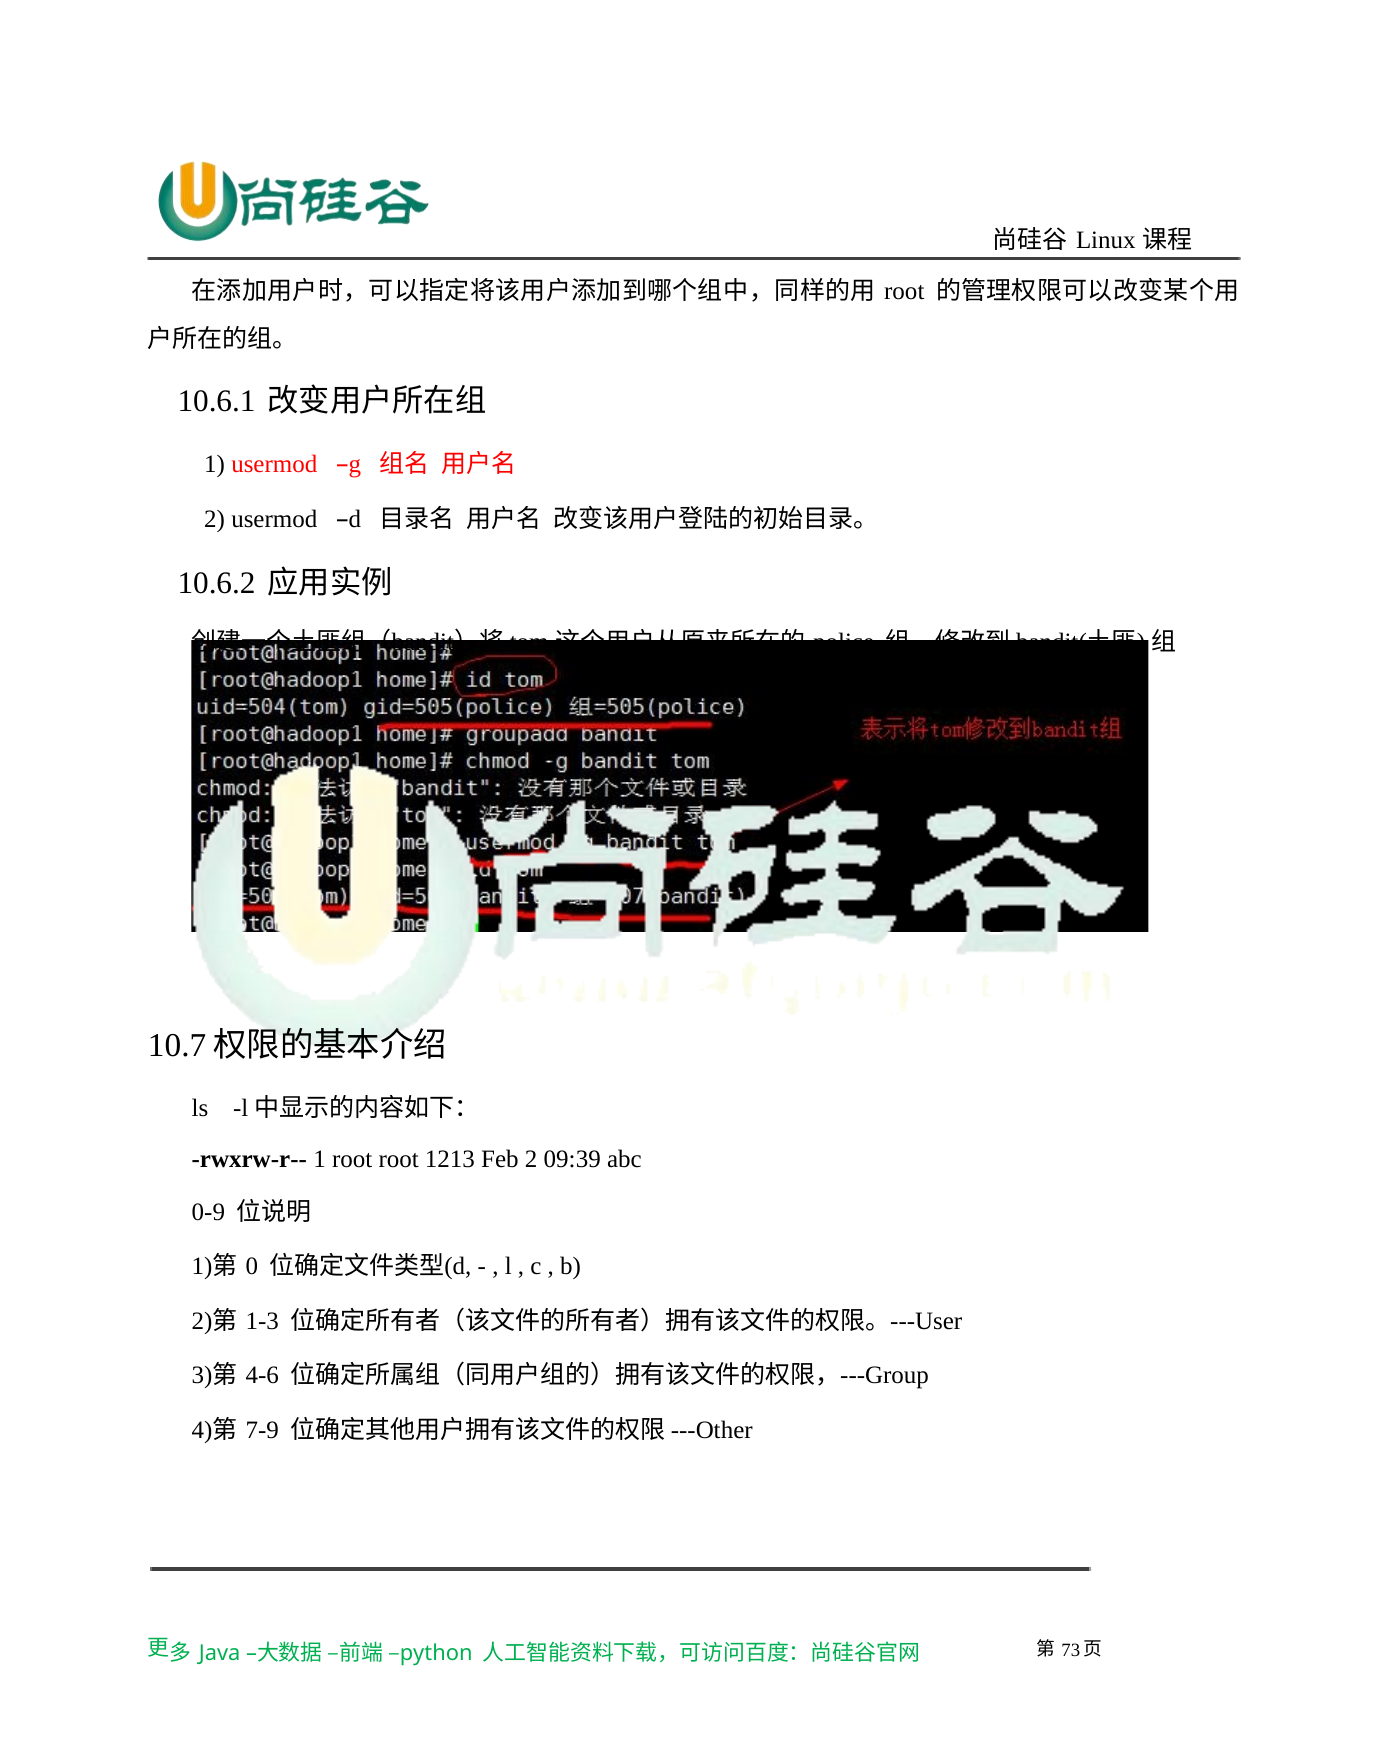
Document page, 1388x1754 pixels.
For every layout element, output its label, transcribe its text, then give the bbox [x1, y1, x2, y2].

picture [147, 656, 1239, 1089]
text -rwxrw-r-- 1 root root 1213 Feb 2 09:39 abc [191, 1144, 1335, 1173]
text 10.7权限的基本介绍 [148, 1018, 1335, 1066]
text 在添加用户时，可以指定将该用户添加到哪个组中，同样的用root的管理权限可以改变某个用户所在的组。 [148, 260, 1240, 358]
list usermod –g 组名 用户名 [204, 444, 1335, 480]
picture [147, 153, 436, 249]
text 更多Java –大数据 –前端 –python人工智能资料下载，可访问百度：尚硅谷官网 第73页 [148, 1630, 1335, 1668]
list usermod –d 目录名 用户名 改变该用户登陆的初始目录。 [204, 498, 1335, 535]
text 0-9位说明 [191, 1191, 1335, 1227]
text 4)第7-9位确定其他用户拥有该文件的权限 ---Other [191, 1409, 1335, 1446]
text 10.6.2 应用实例 [177, 557, 1335, 602]
text ls -l 中显示的内容如下： [191, 1088, 1335, 1124]
text 尚硅谷Linux 课程 [993, 224, 1335, 255]
text 10.6.1 改变用户所在组 [177, 376, 1335, 421]
text 3)第4-6位确定所属组（同用户组的）拥有该文件的权限，---Group [191, 1355, 1335, 1391]
text 1)第0位确定文件类型(d, - , l , c , b) [191, 1246, 1335, 1282]
text 创建一个土匪组（bandit）将 tom 这个用户从原来所在的police组，修改到 bandit(土匪) 组 [191, 625, 1335, 656]
text 2)第1-3位确定所有者（该文件的所有者）拥有该文件的权限。---User [191, 1300, 1335, 1337]
picture [150, 1567, 1092, 1571]
